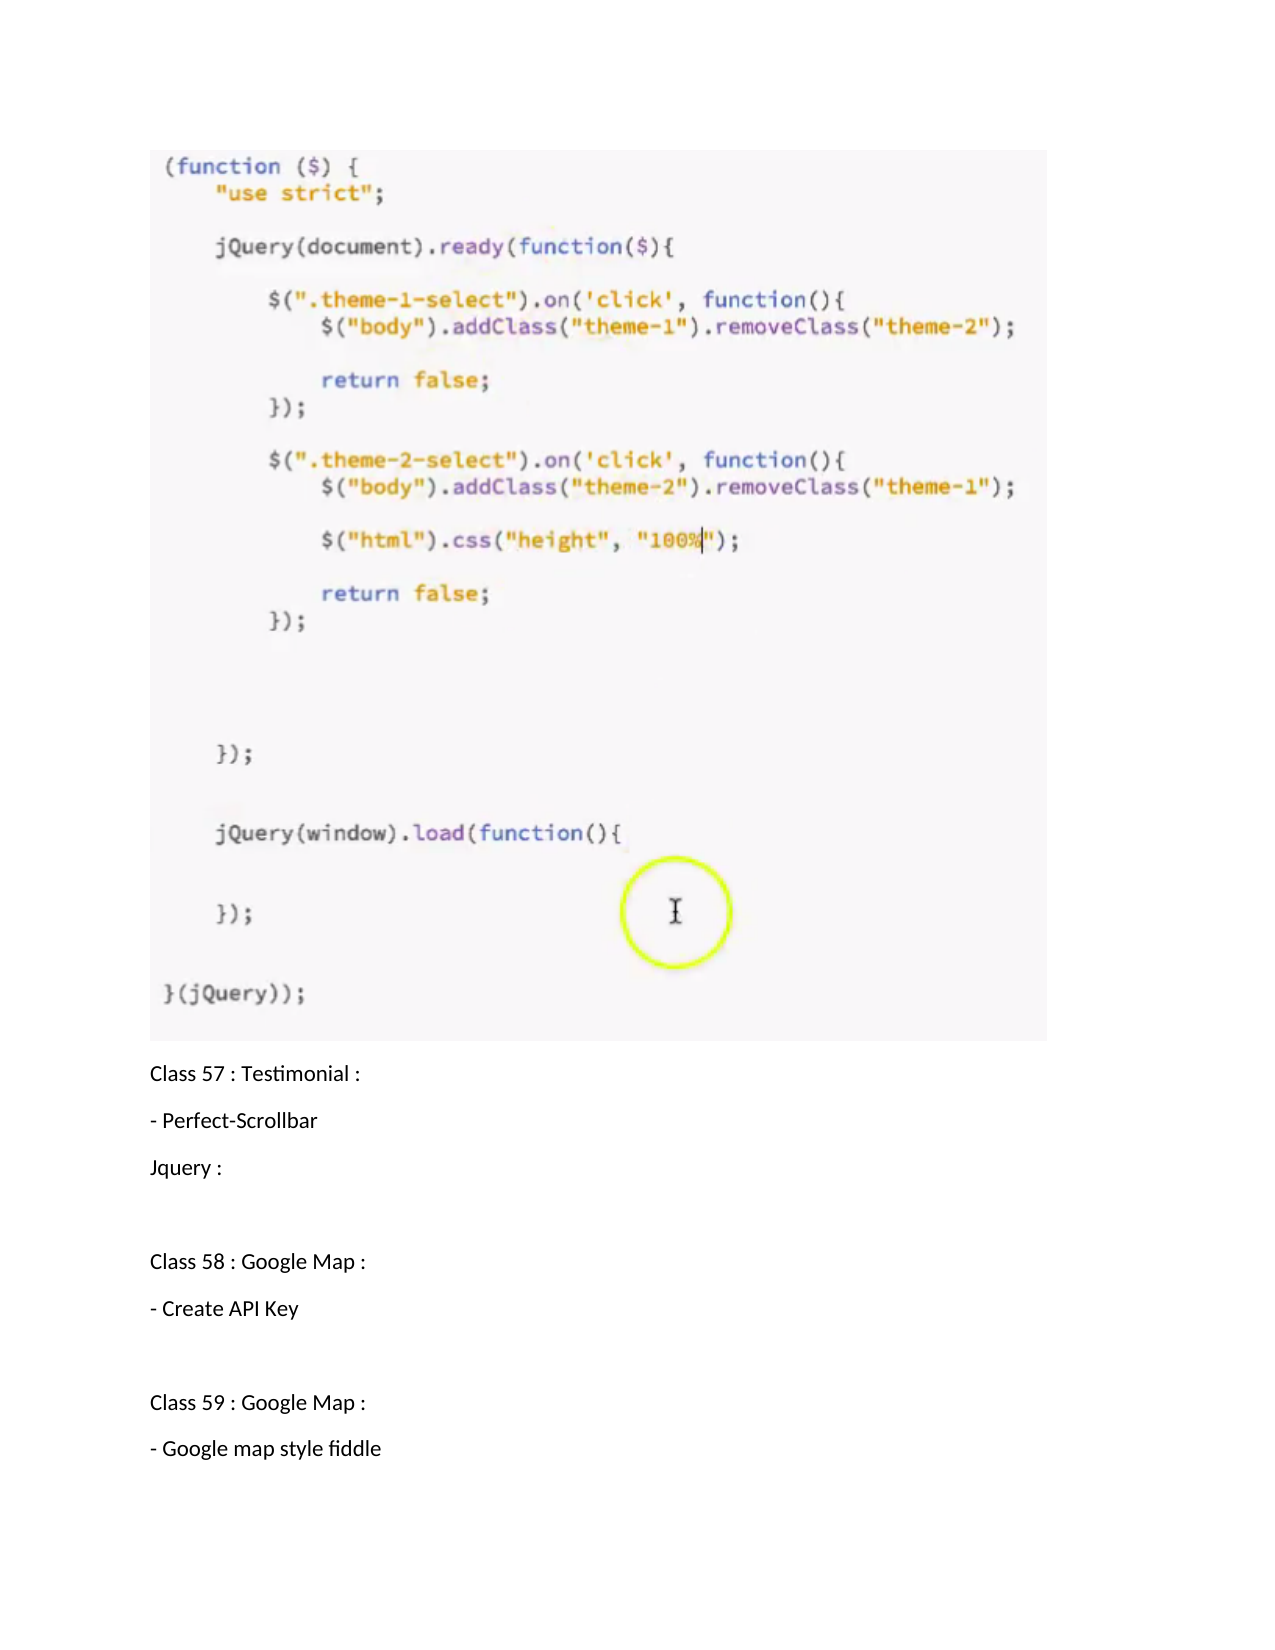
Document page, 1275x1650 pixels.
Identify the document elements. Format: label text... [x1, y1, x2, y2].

text Class 58 : Google Map : [150, 1247, 1125, 1275]
text - Perfect-Scrollbar [150, 1106, 1125, 1134]
text - Google map style fiddle [150, 1434, 1125, 1462]
picture [150, 150, 1047, 1041]
text Jquery : [150, 1153, 1125, 1181]
text Class 57 : Testimonial : [150, 1059, 1125, 1087]
text Class 59 : Google Map : [150, 1388, 1125, 1416]
text - Create API Key [150, 1294, 1125, 1322]
